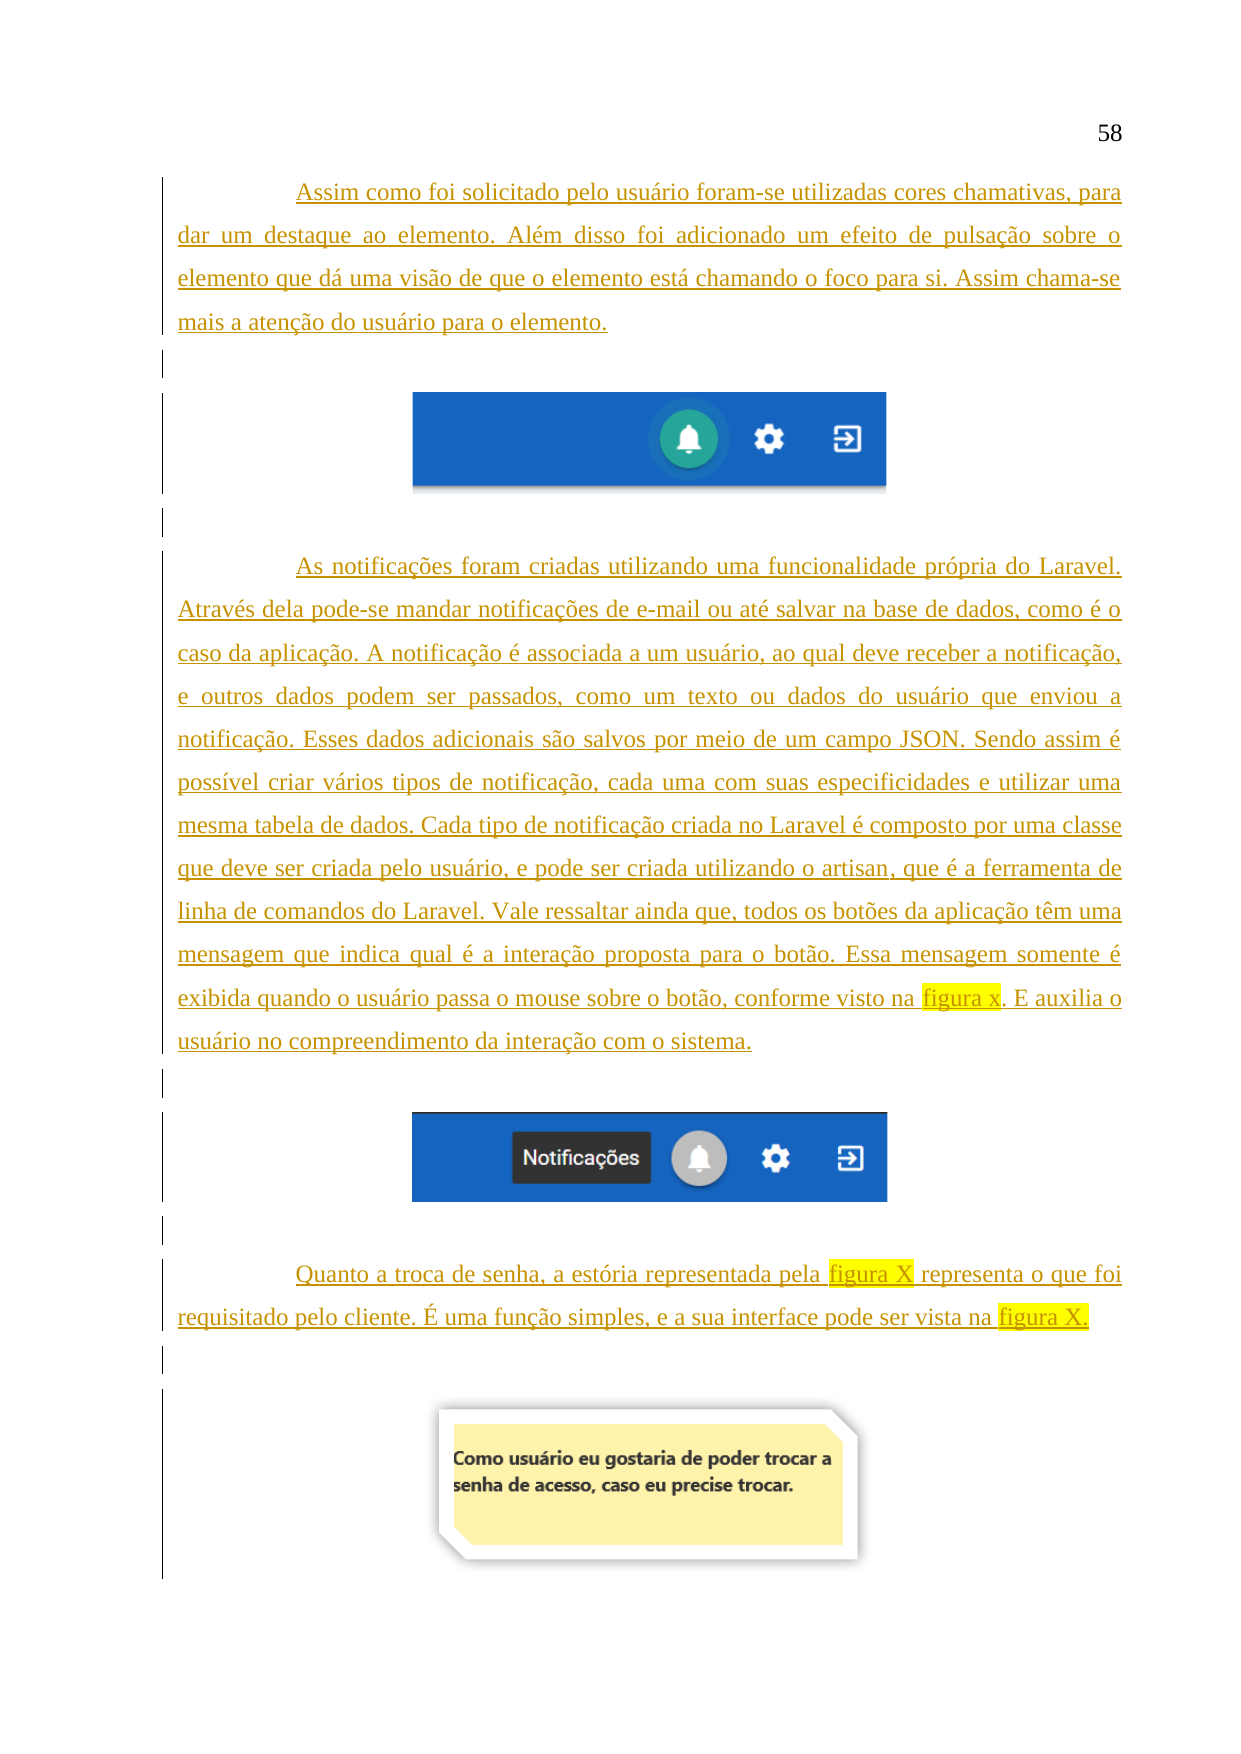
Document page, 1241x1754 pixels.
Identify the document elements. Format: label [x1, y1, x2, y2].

picture [454, 1424, 843, 1544]
picture [412, 1112, 888, 1202]
picture [412, 392, 887, 494]
